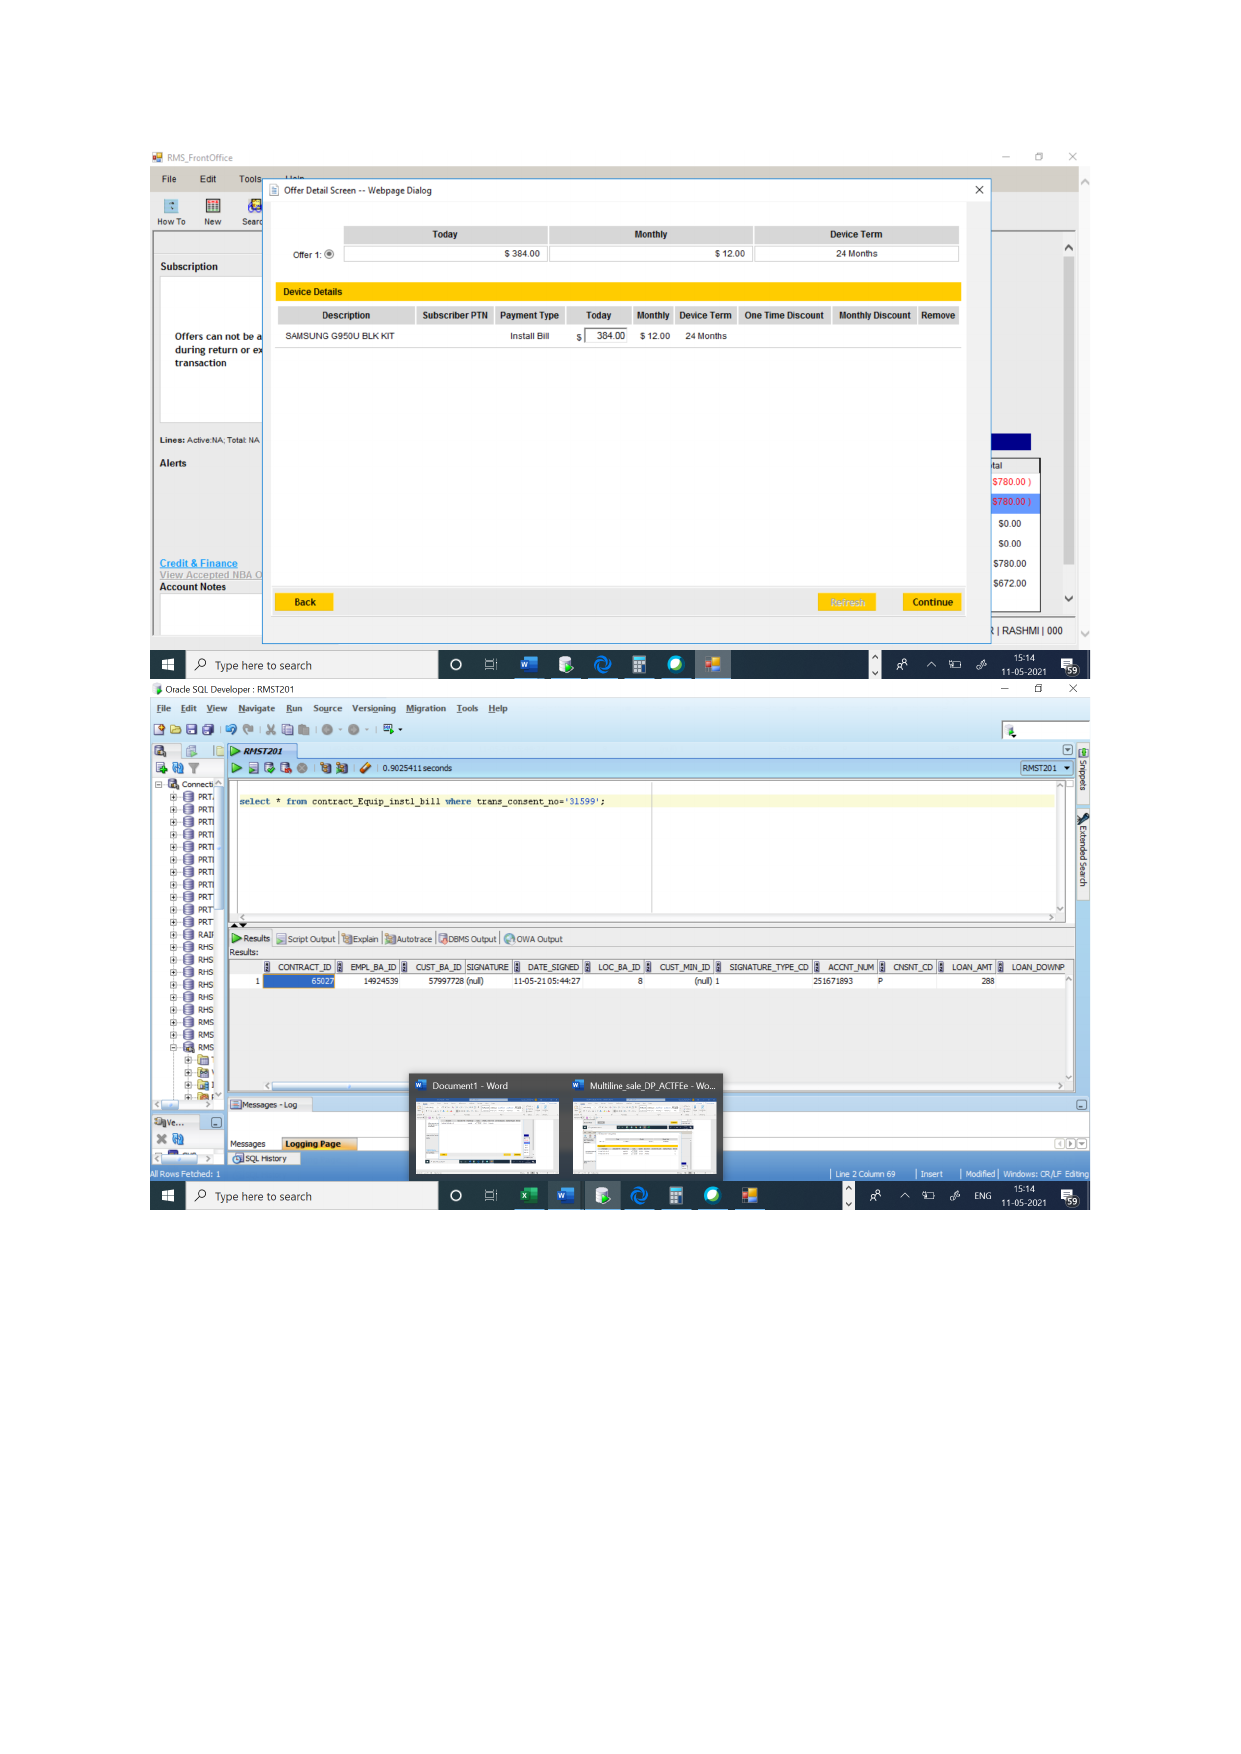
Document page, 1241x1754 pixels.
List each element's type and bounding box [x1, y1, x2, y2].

picture [150, 150, 1091, 679]
picture [150, 681, 1091, 1210]
